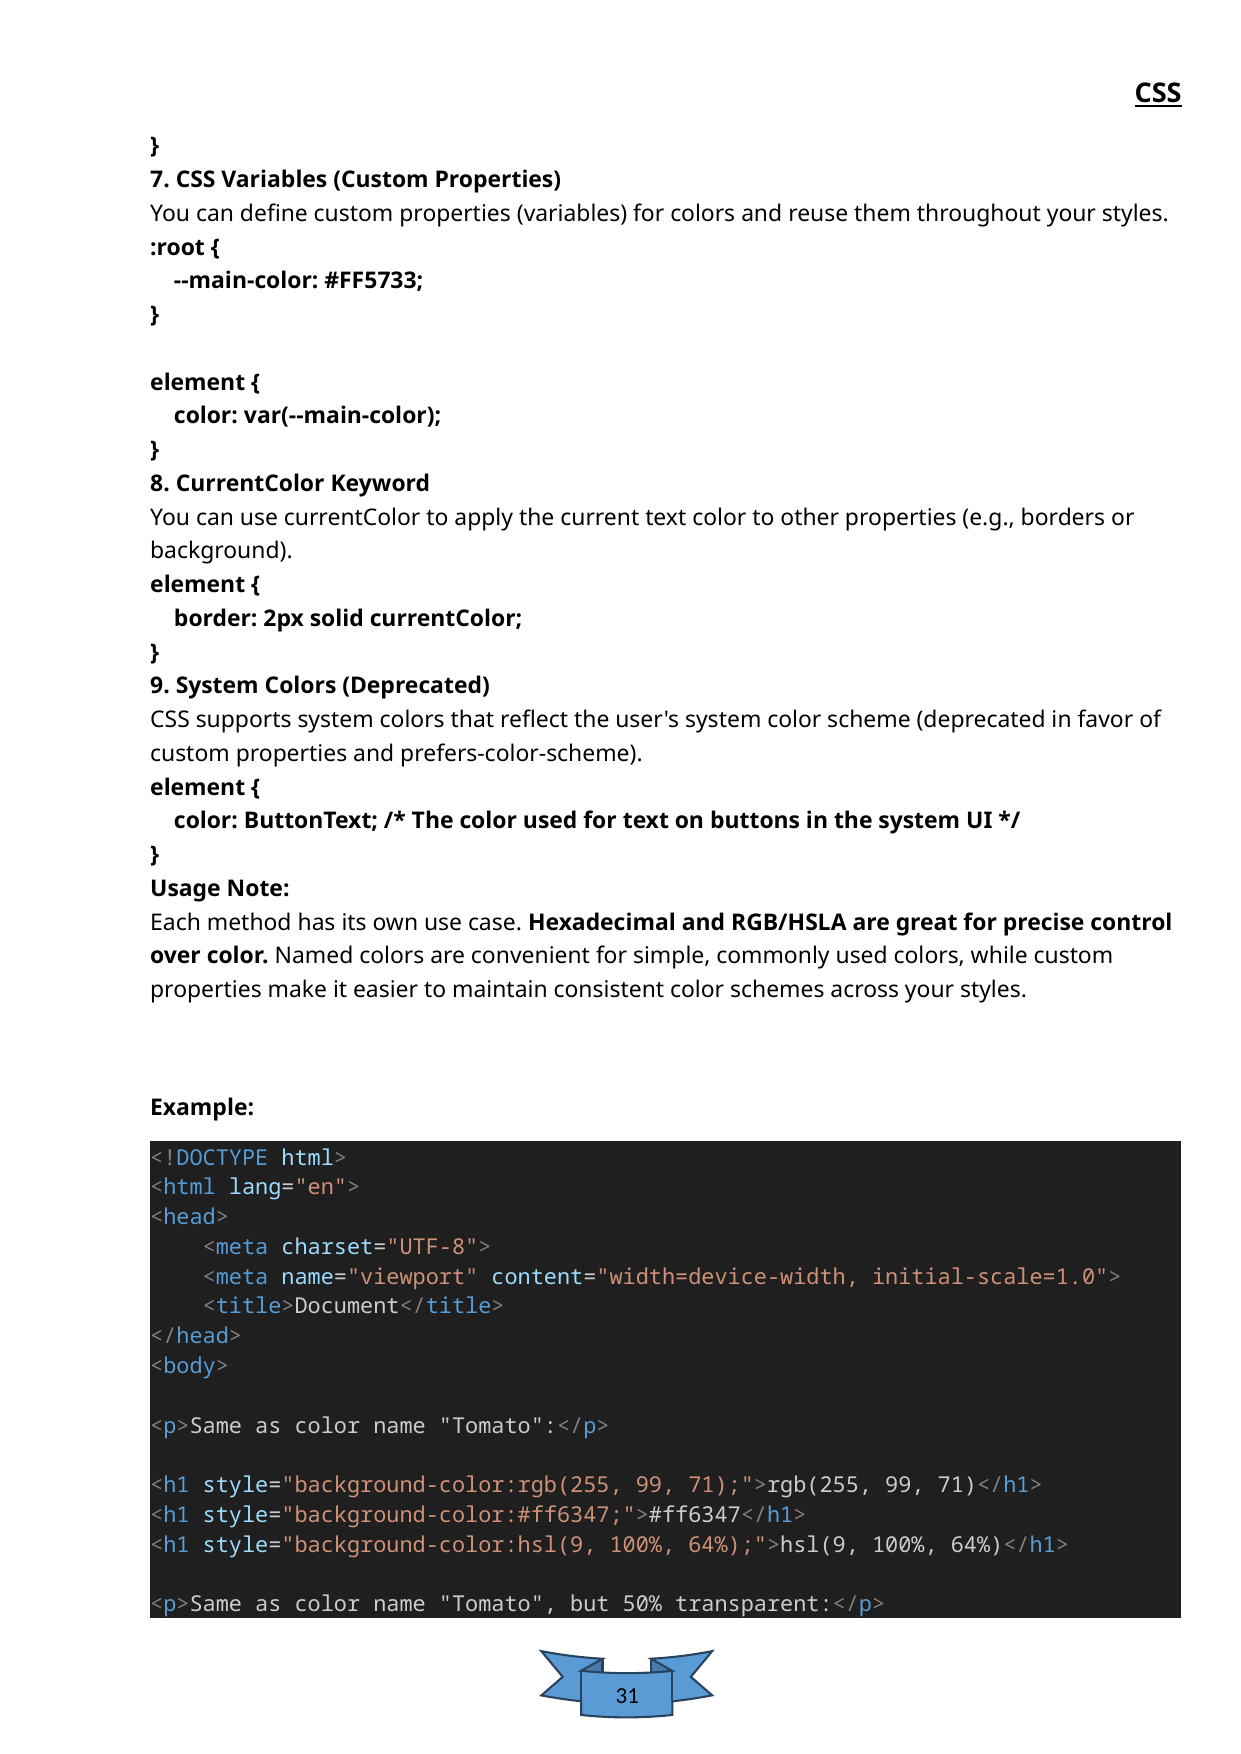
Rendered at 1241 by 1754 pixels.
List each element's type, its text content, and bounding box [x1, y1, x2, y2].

text Each method has its own use case. Hexadecimal and RGB/HSLA are great for precise control over color. Named colors are convenient for simple, commonly used colors, while custom properties make it easier to maintain consistent color schemes across your styles. [150, 906, 1181, 1004]
text 7. CSS Variables (Custom Properties) [150, 163, 1181, 194]
text <meta name="viewport" content="width=device-width, initial-scale=1.0"> [150, 1261, 1181, 1290]
text element { [150, 568, 1181, 599]
text <!DOCTYPE html> [150, 1141, 1181, 1171]
text } [150, 636, 1181, 667]
text } [150, 129, 1181, 161]
text } [150, 433, 1181, 464]
text color: ButtonText; /* The color used for text on buttons in the system UI */ [150, 804, 1181, 836]
text <meta charset="UTF-8"> [150, 1231, 1181, 1261]
text } [150, 838, 1181, 869]
text CSS supports system colors that reflect the user's system color scheme (deprecated in favor of custom properties and prefers-color-scheme). [150, 703, 1181, 768]
text <p>Same as color name "Tomato", but 50% transparent:</p> [150, 1588, 1181, 1618]
text <body> [150, 1350, 1181, 1380]
text } [150, 298, 1181, 329]
text :root { [150, 231, 1181, 262]
text <title>Document</title> [150, 1290, 1181, 1320]
text --main-color: #FF5733; [150, 264, 1181, 296]
text color: var(--main-color); [150, 399, 1181, 431]
text <h1 style="background-color:hsl(9, 100%, 64%);">hsl(9, 100%, 64%)</h1> [150, 1529, 1181, 1558]
text border: 2px solid currentColor; [150, 602, 1181, 633]
text Usage Note: [150, 872, 1181, 903]
text Example: [150, 1091, 1181, 1122]
text <html lang="en"> [150, 1171, 1181, 1201]
text <h1 style="background-color:rgb(255, 99, 71);">rgb(255, 99, 71)</h1> [150, 1469, 1181, 1499]
text </head> [150, 1320, 1181, 1350]
text You can use currentColor to apply the current text color to other properties (e.g., borders or background). [150, 501, 1181, 566]
text <h1 style="background-color:#ff6347;">#ff6347</h1> [150, 1499, 1181, 1529]
text element { [150, 771, 1181, 802]
text 8. CurrentColor Keyword [150, 467, 1181, 498]
text <head> [150, 1201, 1181, 1231]
text You can define custom properties (variables) for colors and reuse them throughout your styles. [150, 197, 1181, 228]
text 9. System Colors (Deprecated) [150, 669, 1181, 701]
text <p>Same as color name "Tomato":</p> [150, 1409, 1181, 1439]
text element { [150, 366, 1181, 397]
